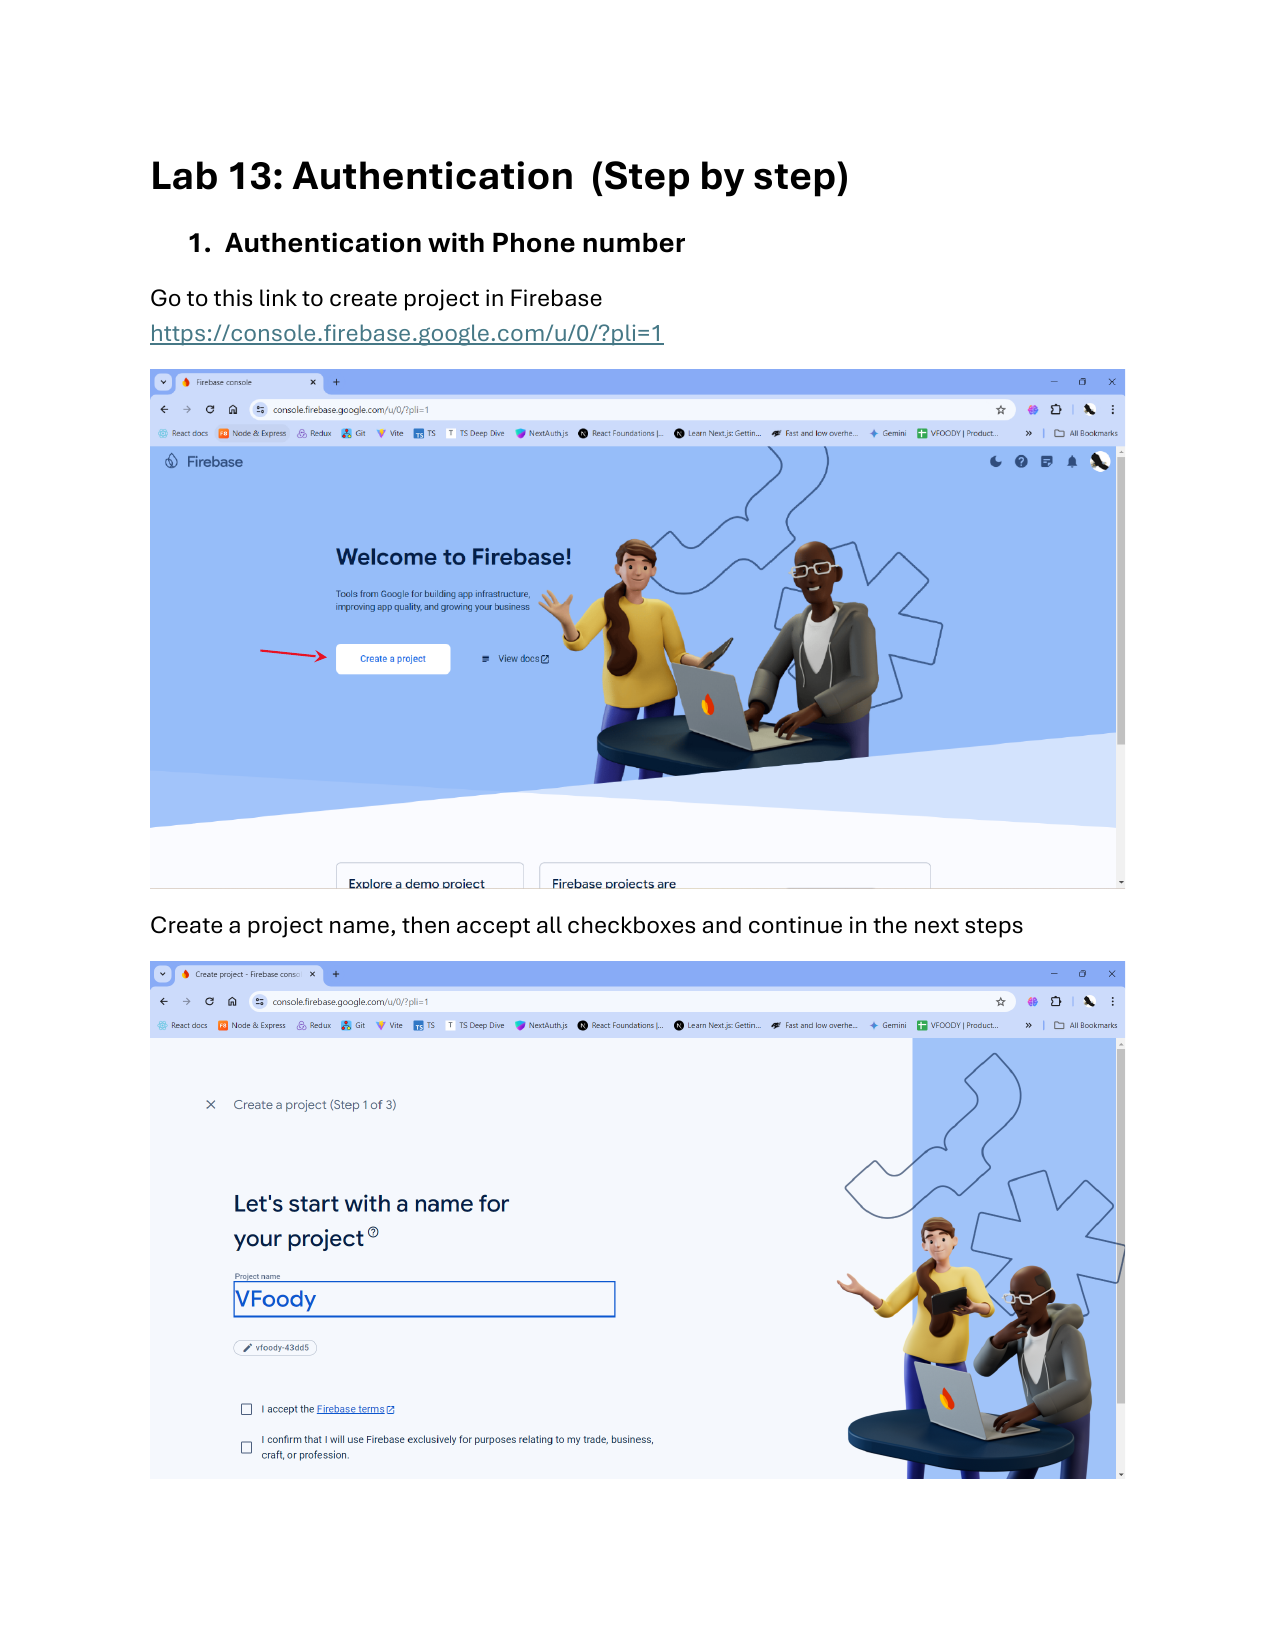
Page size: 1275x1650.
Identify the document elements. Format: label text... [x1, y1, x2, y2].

text Go to this link to create project in Firebase https://console.firebase.google.com/u/0/?pli=1 [150, 283, 1125, 348]
list Authentication with Phone number [187, 225, 1125, 261]
text Lab 13: Authentication (Step by step) [150, 150, 1125, 201]
text Create a project name, then accept all checkboxes and continue in the next steps [150, 910, 1125, 940]
picture [150, 961, 1125, 1479]
picture [150, 369, 1125, 889]
